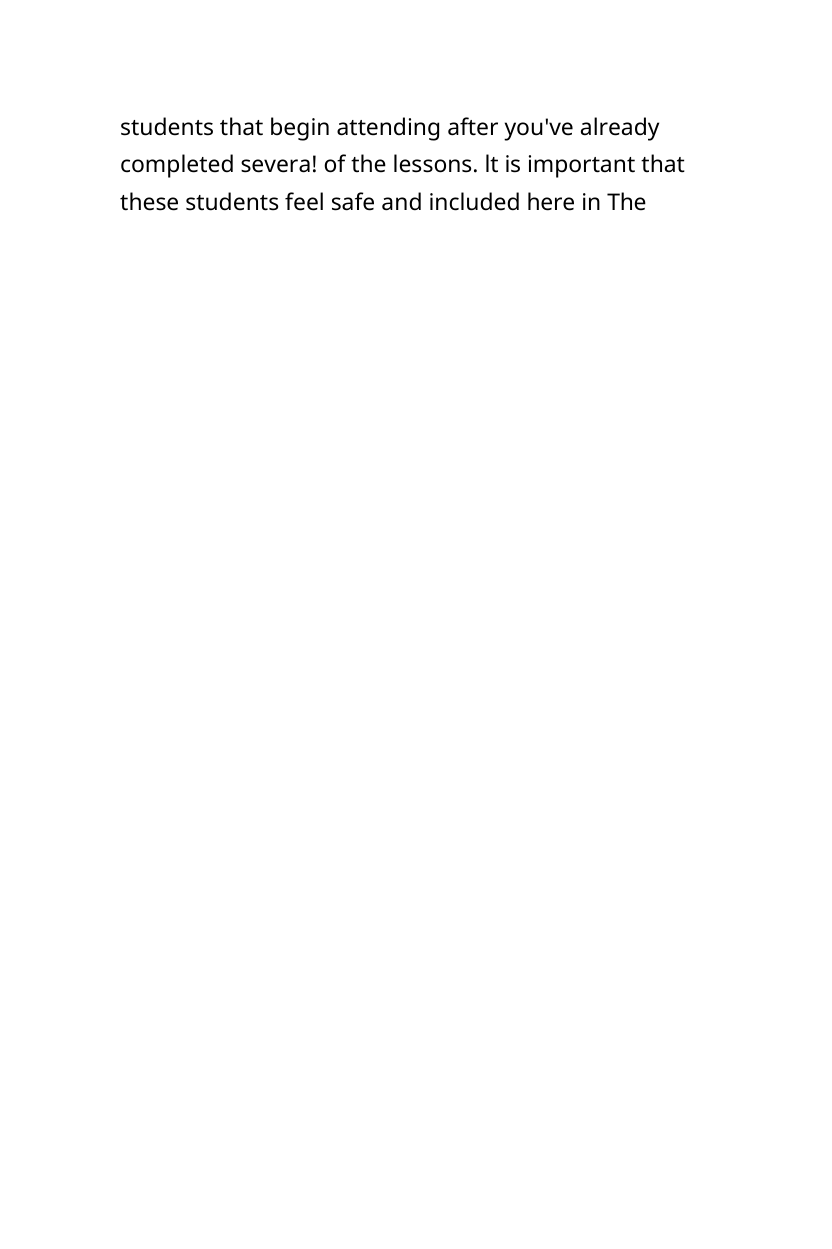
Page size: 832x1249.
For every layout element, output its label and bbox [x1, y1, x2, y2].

text [120, 110, 704, 217]
